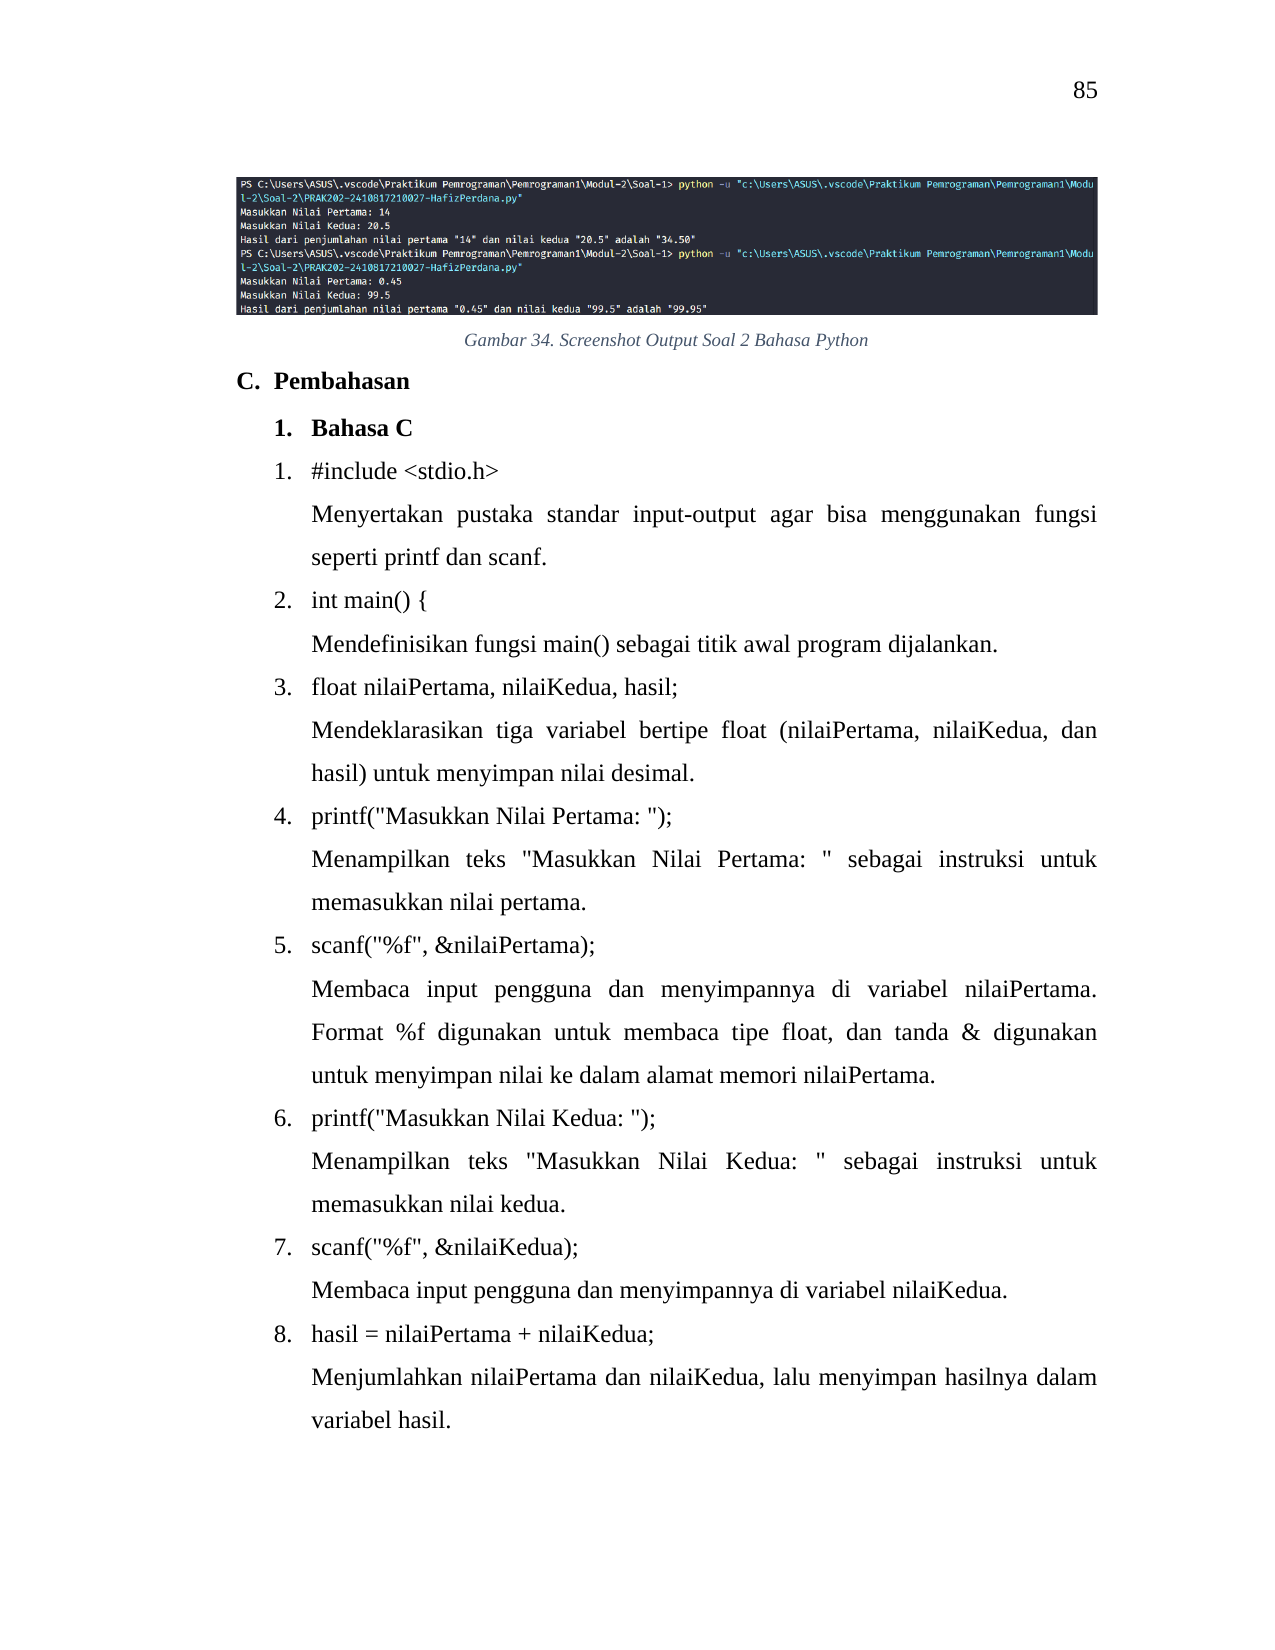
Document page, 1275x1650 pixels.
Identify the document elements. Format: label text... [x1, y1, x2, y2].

list printf("Masukkan Nilai Pertama: "); [274, 801, 1098, 830]
list printf("Masukkan Nilai Kedua: "); [274, 1103, 1098, 1132]
text Mendeklarasikan tiga variabel bertipe float (nilaiPertama, nilaiKedua, dan hasil) untuk menyimpan nilai desimal. [311, 715, 1098, 787]
text Mendefinisikan fungsi main() sebagai titik awal program dijalankan. [311, 629, 1098, 657]
list int main() { [274, 586, 1098, 614]
list scanf("%f", &nilaiPertama); [274, 931, 1098, 959]
subtitle Bahasa C [274, 413, 1098, 442]
text Menampilkan teks "Masukkan Nilai Kedua: " sebagai instruksi untuk memasukkan nilai kedua. [311, 1146, 1098, 1218]
text Membaca input pengguna dan menyimpannya di variabel nilaiKedua. [311, 1276, 1098, 1304]
list scanf("%f", &nilaiKedua); [274, 1232, 1098, 1261]
list #include <stdio.h> [274, 456, 1098, 485]
text Membaca input pengguna dan menyimpannya di variabel nilaiPertama. Format %f digunakan untuk membaca tipe float, dan tanda & digunakan untuk menyimpan nilai ke dalam alamat memori nilaiPertama. [311, 974, 1098, 1089]
text Menjumlahkan nilaiPertama dan nilaiKedua, lalu menyimpan hasilnya dalam variabel hasil. [311, 1362, 1098, 1434]
subtitle Pembahasan [236, 366, 1098, 394]
text Menyertakan pustaka standar input-output agar bisa menggunakan fungsi seperti printf dan scanf. [311, 499, 1098, 571]
list float nilaiPertama, nilaiKedua, hasil; [274, 672, 1098, 701]
picture [236, 177, 1098, 315]
list hasil = nilaiPertama + nilaiKedua; [274, 1319, 1098, 1347]
text Menampilkan teks "Masukkan Nilai Pertama: " sebagai instruksi untuk memasukkan nilai pertama. [311, 844, 1098, 916]
